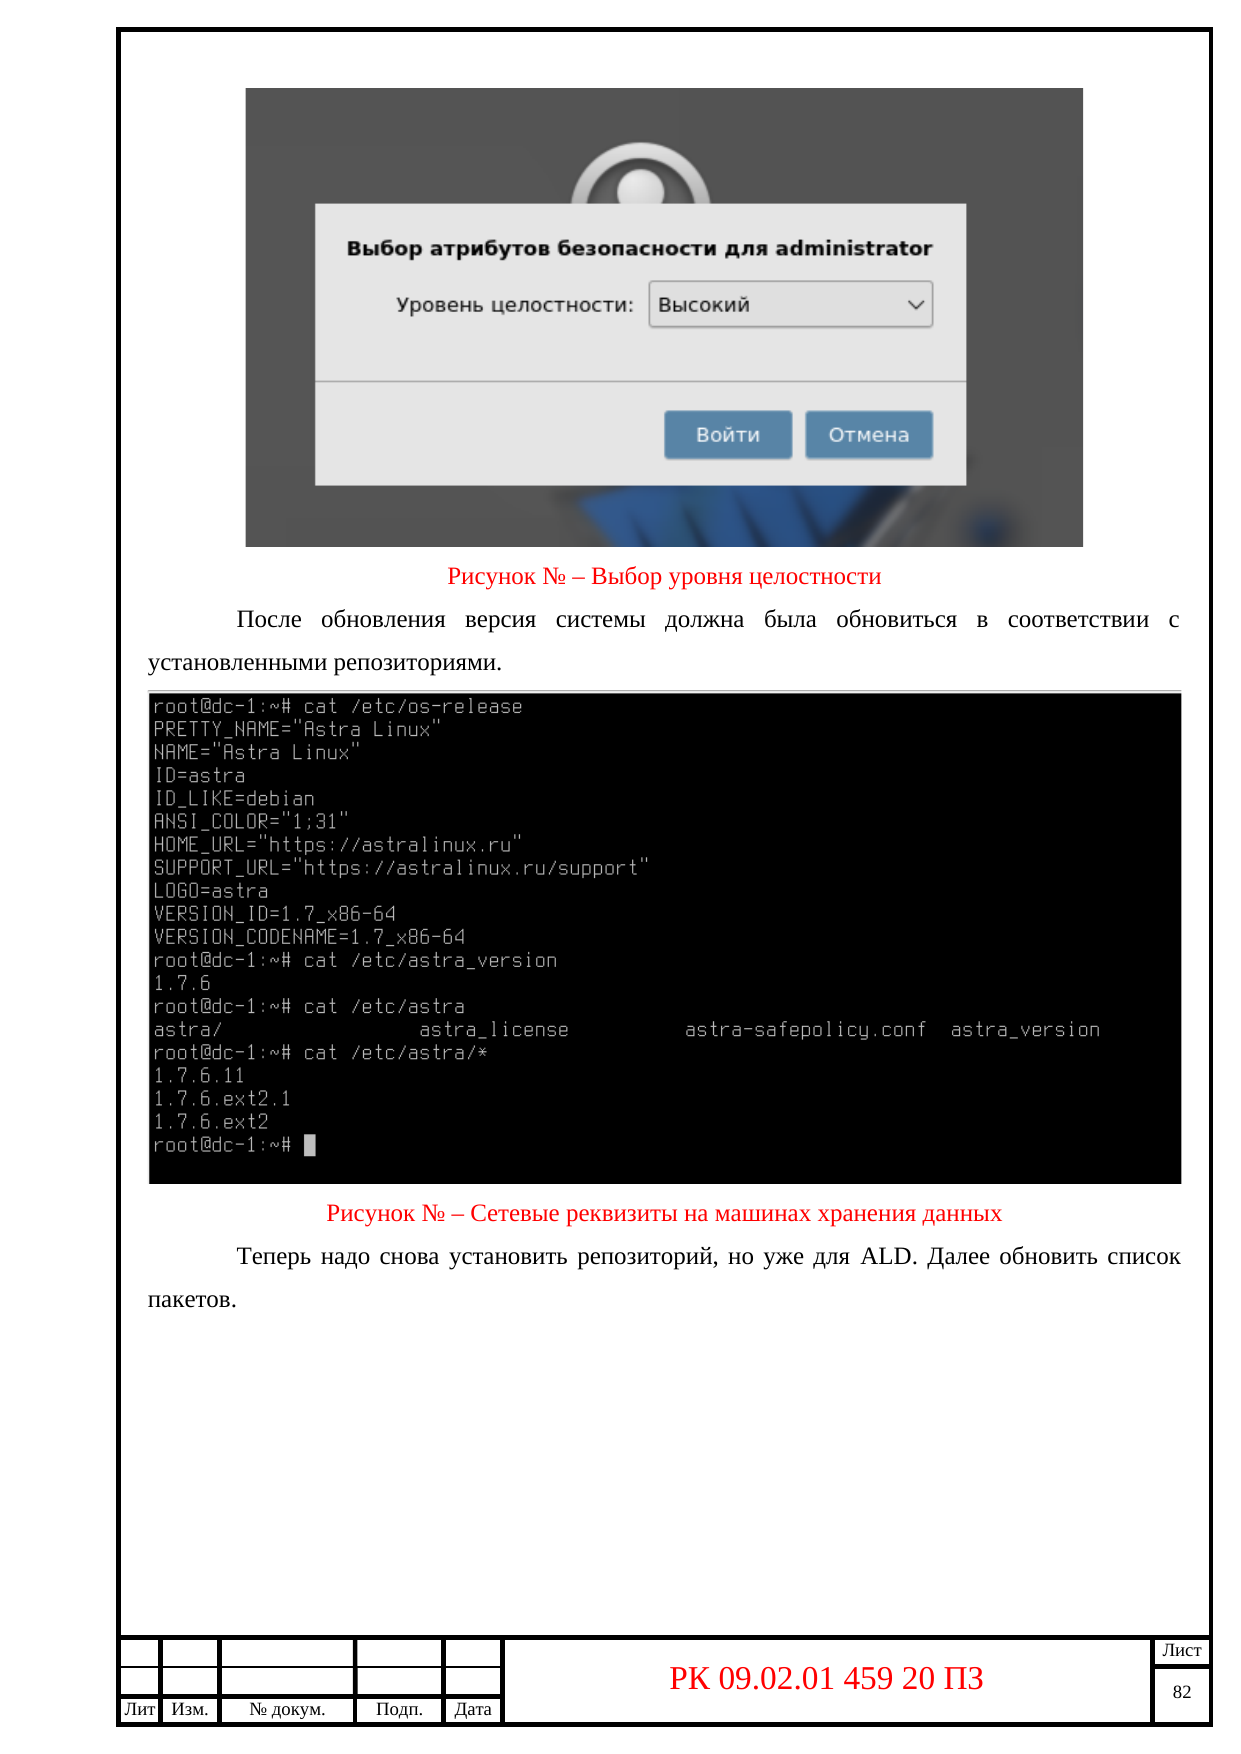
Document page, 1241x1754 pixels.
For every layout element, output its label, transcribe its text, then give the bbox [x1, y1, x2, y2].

text Рисунок № – Сетевые реквизиты на машинах хранения данных [148, 1198, 1181, 1227]
text После обновления версия системы должна была обновиться в соответствии с установленными репозиториями. [148, 604, 1181, 676]
text Теперь надо снова установить репозиторий, но уже для ALD. Далее обновить список пакетов. [148, 1241, 1181, 1313]
text Рисунок № – Выбор уровня целостности [148, 561, 1181, 589]
picture [147, 690, 1182, 1184]
picture [245, 88, 1084, 547]
